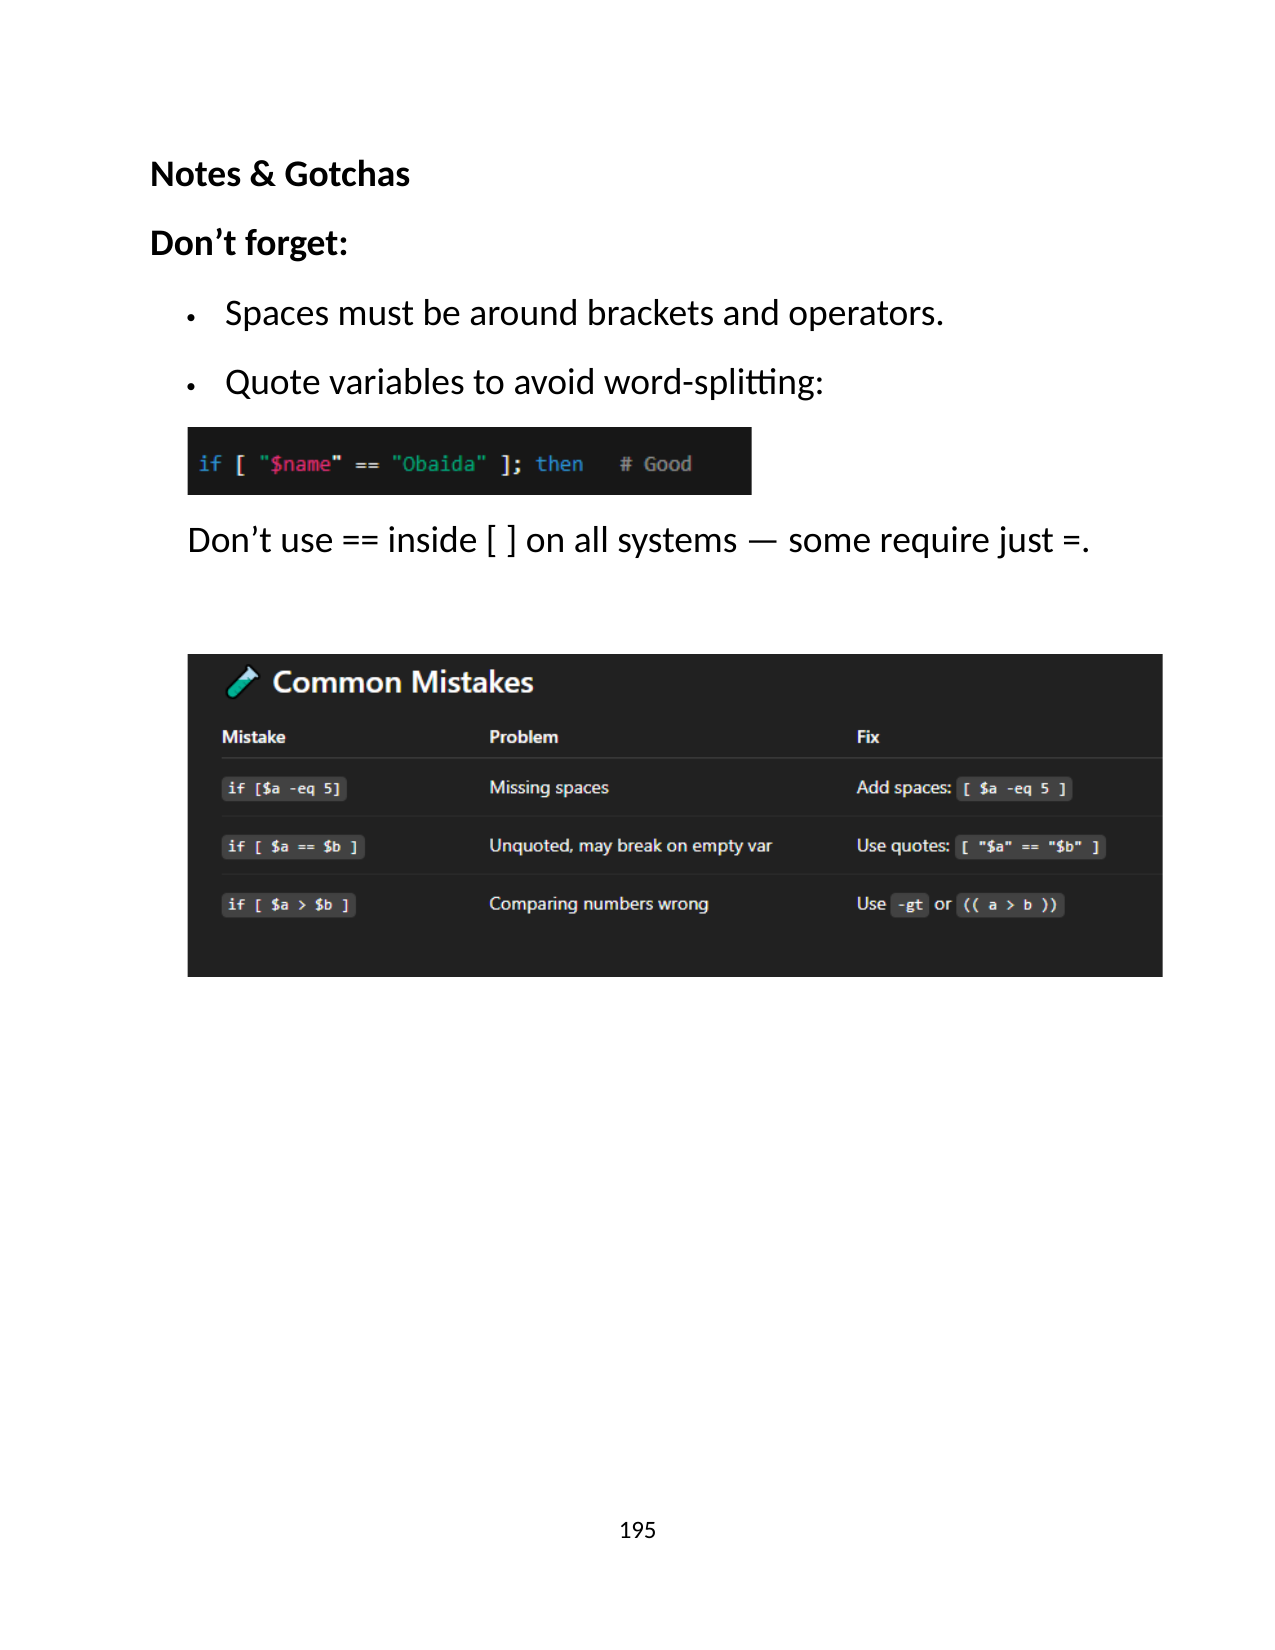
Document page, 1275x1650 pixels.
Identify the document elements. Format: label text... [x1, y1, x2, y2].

list Spaces must be around brackets and operators. [187, 289, 1125, 334]
text Don’t use == inside [ ] on all systems — some require just =. [187, 516, 1125, 562]
list Quote variables to avoid word-splitting: [187, 358, 1125, 404]
text Don’t forget: [150, 219, 1125, 265]
picture [187, 654, 1163, 977]
text Notes & Gotchas [150, 150, 1125, 196]
picture [187, 427, 752, 495]
